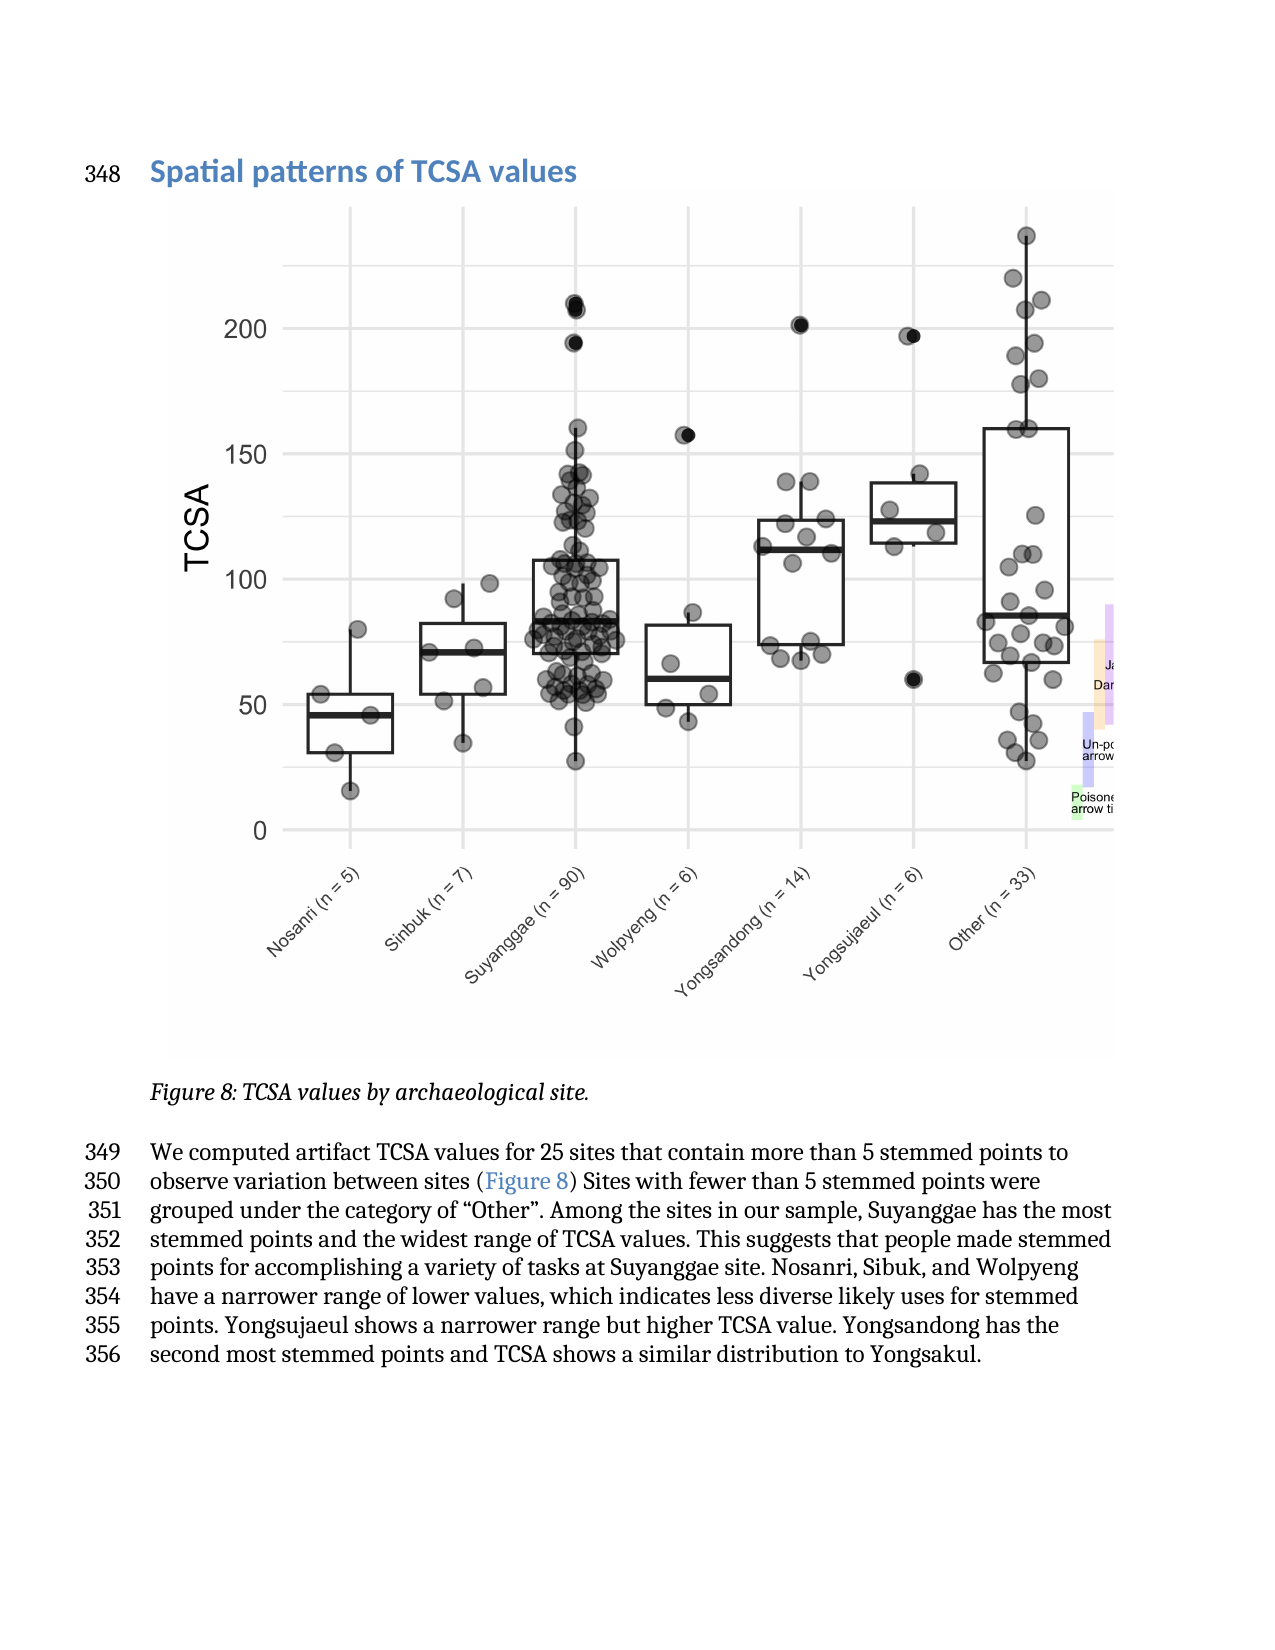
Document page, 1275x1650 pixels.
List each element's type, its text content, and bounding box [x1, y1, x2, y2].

text We computed artifact TCSA values for 25 sites that contain more than 5 stemmed points to observe variation between sites (Figure 8) Sites with fewer than 5 stemmed points were grouped under the category of “Other”. Among the sites in our sample, Suyanggae has the most stemmed points and the widest range of TCSA values. This suggests that people made stemmed points for accomplishing a variety of tasks at Suyanggae site. Nosanri, Sibuk, and Wolpyeng have a narrower range of lower values, which indicates less diverse likely uses for stemmed points. Yongsujaeul shows a narrower range but higher TCSA value. Yongsandong has the second most stemmed points and TCSA shows a similar distribution to Yongsakul. [150, 1138, 1125, 1368]
subtitle Spatial patterns of TCSA values [150, 150, 1125, 191]
table_header Figure 8: TCSA values by archaeological site. [139, 191, 1114, 1119]
picture [168, 190, 1114, 1058]
